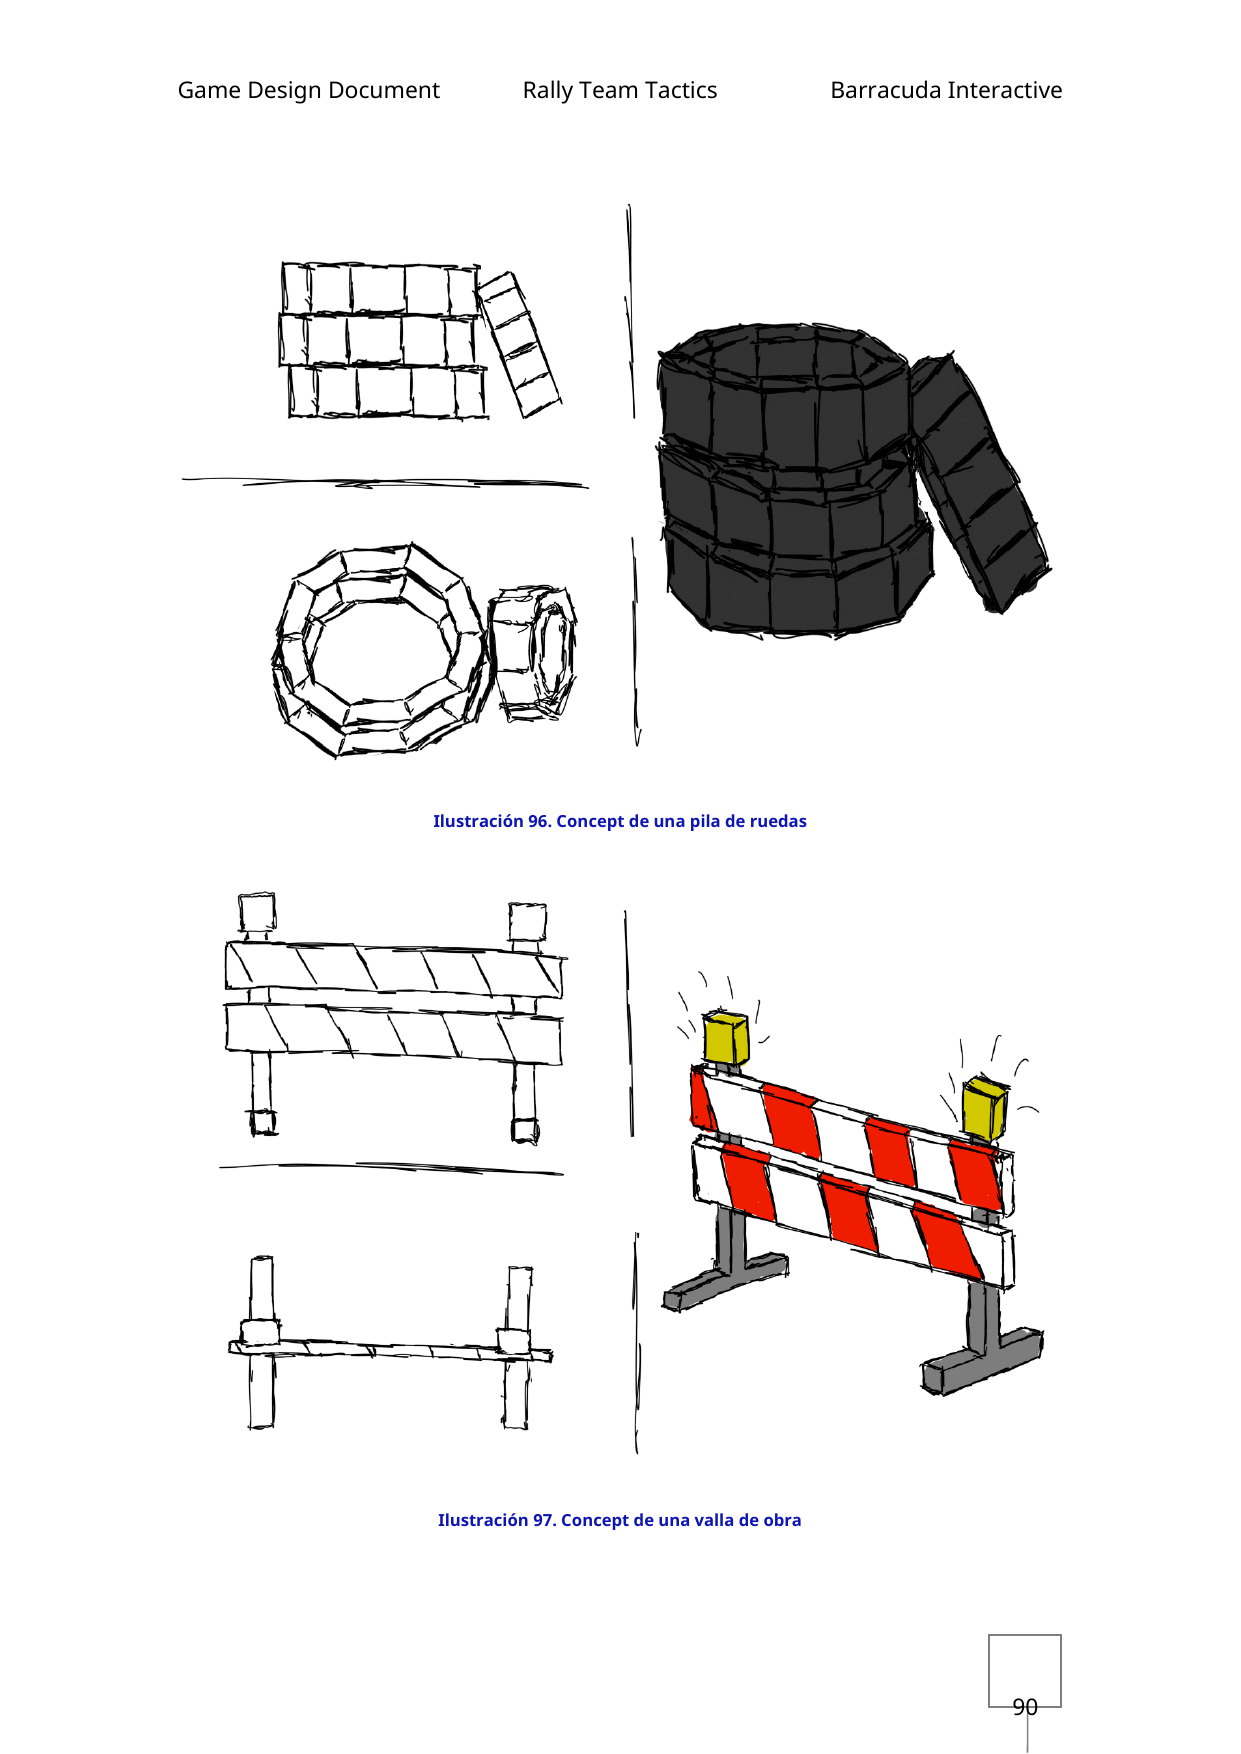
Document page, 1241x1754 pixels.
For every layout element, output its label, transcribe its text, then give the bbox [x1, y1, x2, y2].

picture [177, 857, 1064, 1484]
picture [177, 158, 1064, 785]
